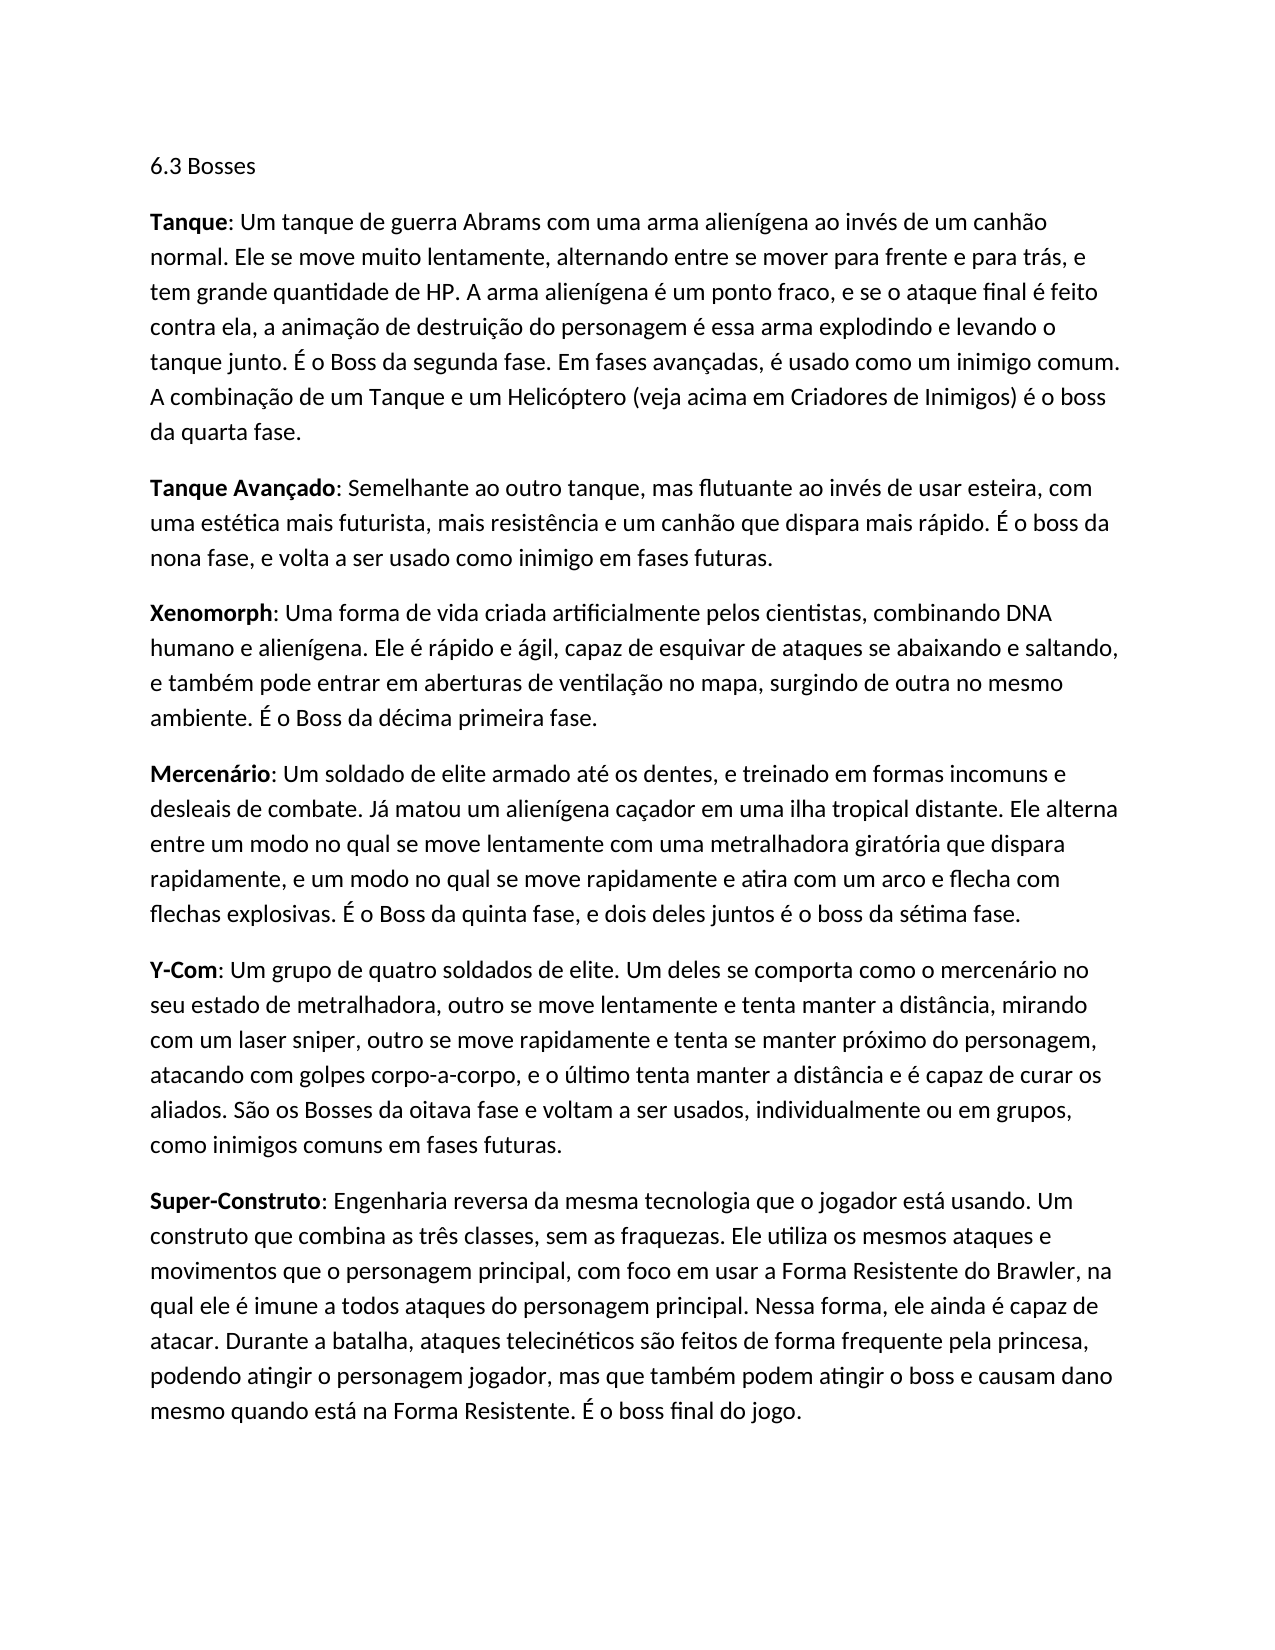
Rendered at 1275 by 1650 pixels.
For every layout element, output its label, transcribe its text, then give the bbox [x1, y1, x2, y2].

text Mercenário: Um soldado de elite armado até os dentes, e treinado em formas incomuns e desleais de combate. Já matou um alienígena caçador em uma ilha tropical distante. Ele alterna entre um modo no qual se move lentamente com uma metralhadora giratória que dispara rapidamente, e um modo no qual se move rapidamente e atira com um arco e flecha com flechas explosivas. É o Boss da quinta fase, e dois deles juntos é o boss da sétima fase. [150, 758, 1125, 929]
text Tanque Avançado: Semelhante ao outro tanque, mas flutuante ao invés de usar esteira, com uma estética mais futurista, mais resistência e um canhão que dispara mais rápido. É o boss da nona fase, e volta a ser usado como inimigo em fases futuras. [150, 472, 1125, 572]
text 6.3 Bosses [150, 150, 1125, 181]
text Y-Com: Um grupo de quatro soldados de elite. Um deles se comporta como o mercenário no seu estado de metralhadora, outro se move lentamente e tenta manter a distância, mirando com um laser sniper, outro se move rapidamente e tenta se manter próximo do personagem, atacando com golpes corpo-a-corpo, e o último tenta manter a distância e é capaz de curar os aliados. São os Bosses da oitava fase e voltam a ser usados, individualmente ou em grupos, como inimigos comuns em fases futuras. [150, 954, 1125, 1160]
text Xenomorph: Uma forma de vida criada artificialmente pelos cientistas, combinando DNA humano e alienígena. Ele é rápido e ágil, capaz de esquivar de ataques se abaixando e saltando, e também pode entrar em aberturas de ventilação no mapa, surgindo de outra no mesmo ambiente. É o Boss da décima primeira fase. [150, 597, 1125, 733]
text Tanque: Um tanque de guerra Abrams com uma arma alienígena ao invés de um canhão normal. Ele se move muito lentamente, alternando entre se mover para frente e para trás, e tem grande quantidade de HP. A arma alienígena é um ponto fraco, e se o ataque final é feito contra ela, a animação de destruição do personagem é essa arma explodindo e levando o tanque junto. É o Boss da segunda fase. Em fases avançadas, é usado como um inimigo comum. A combinação de um Tanque e um Helicóptero (veja acima em Criadores de Inimigos) é o boss da quarta fase. [150, 206, 1125, 446]
text Super-Construto: Engenharia reversa da mesma tecnologia que o jogador está usando. Um construto que combina as três classes, sem as fraquezas. Ele utiliza os mesmos ataques e movimentos que o personagem principal, com foco em usar a Forma Resistente do Brawler, na qual ele é imune a todos ataques do personagem principal. Nessa forma, ele ainda é capaz de atacar. Durante a batalha, ataques telecinéticos são feitos de forma frequente pela princesa, podendo atingir o personagem jogador, mas que também podem atingir o boss e causam dano mesmo quando está na Forma Resistente. É o boss final do jogo. [150, 1185, 1125, 1426]
